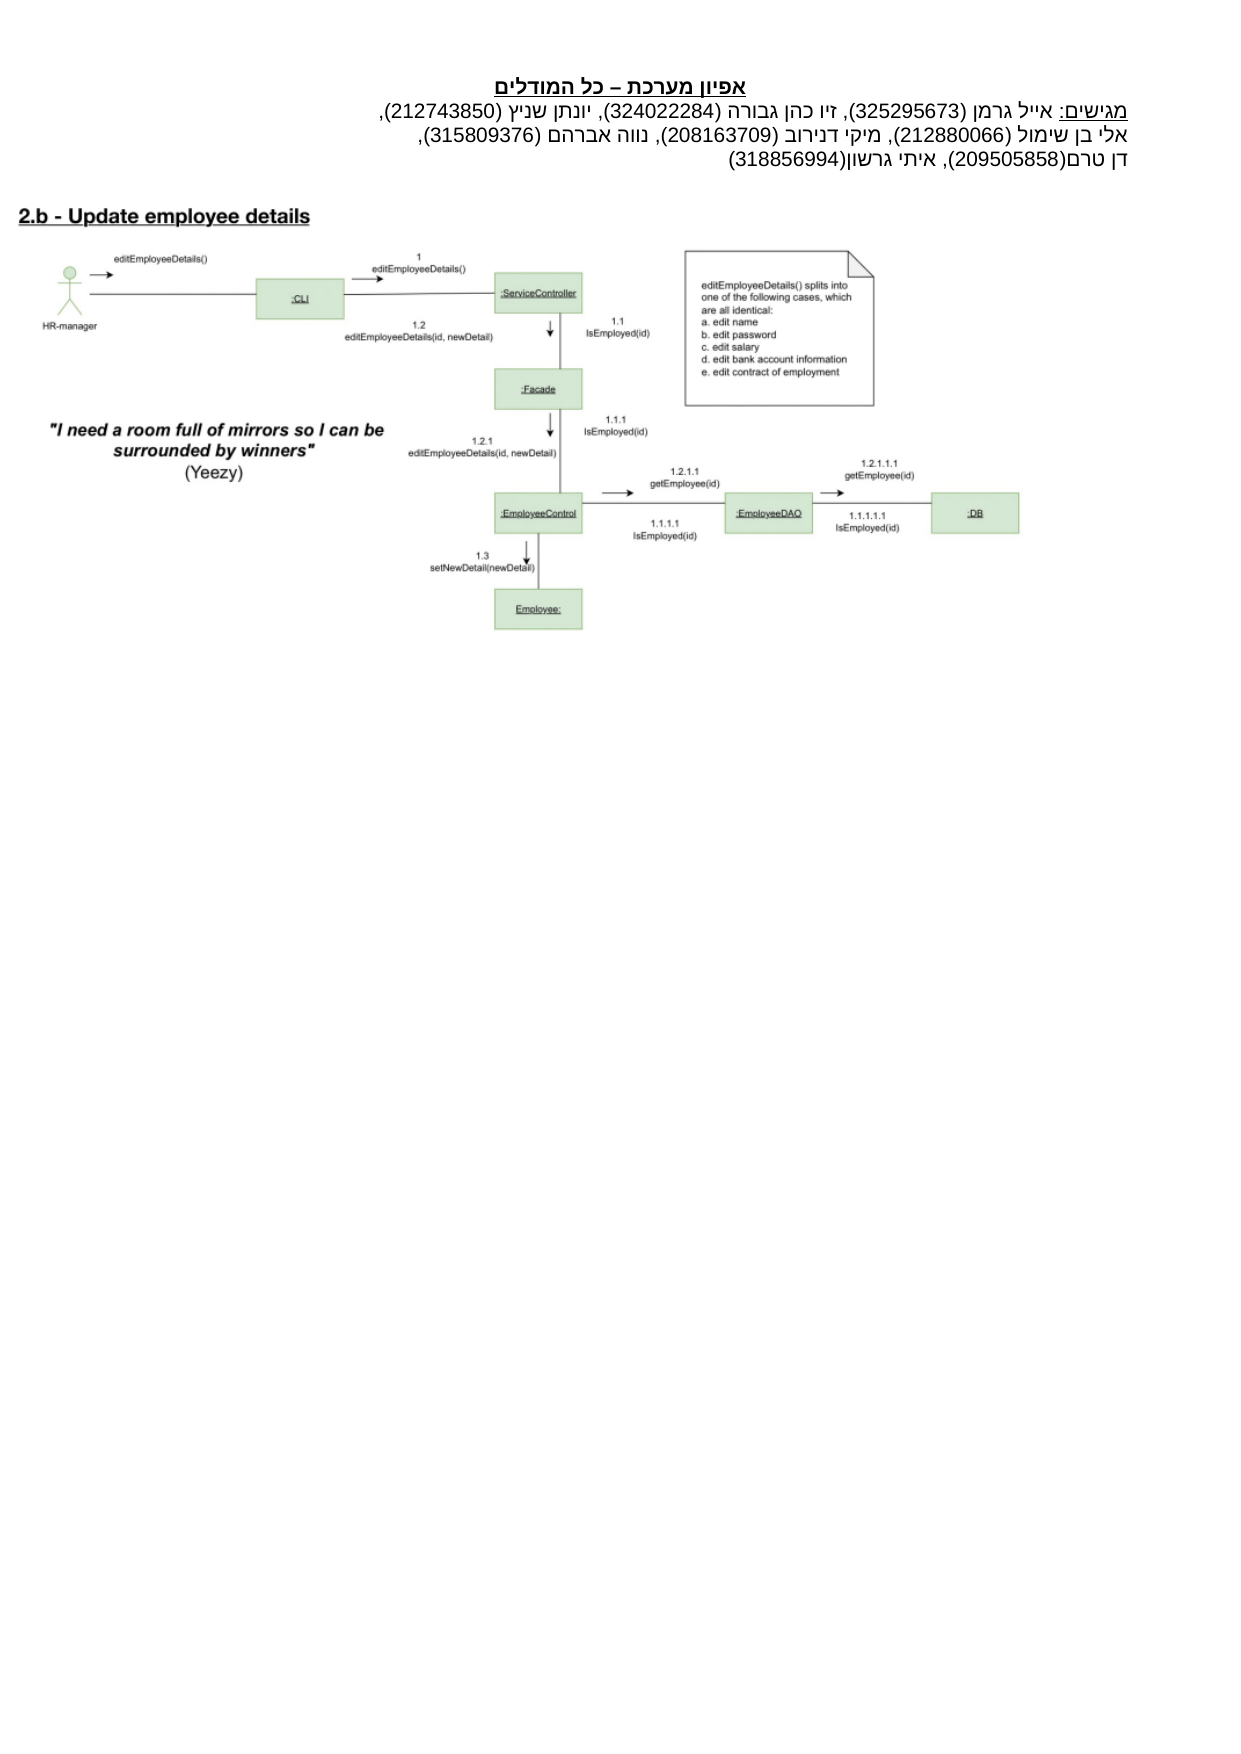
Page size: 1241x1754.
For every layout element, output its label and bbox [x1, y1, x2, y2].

picture [10, 200, 1047, 638]
